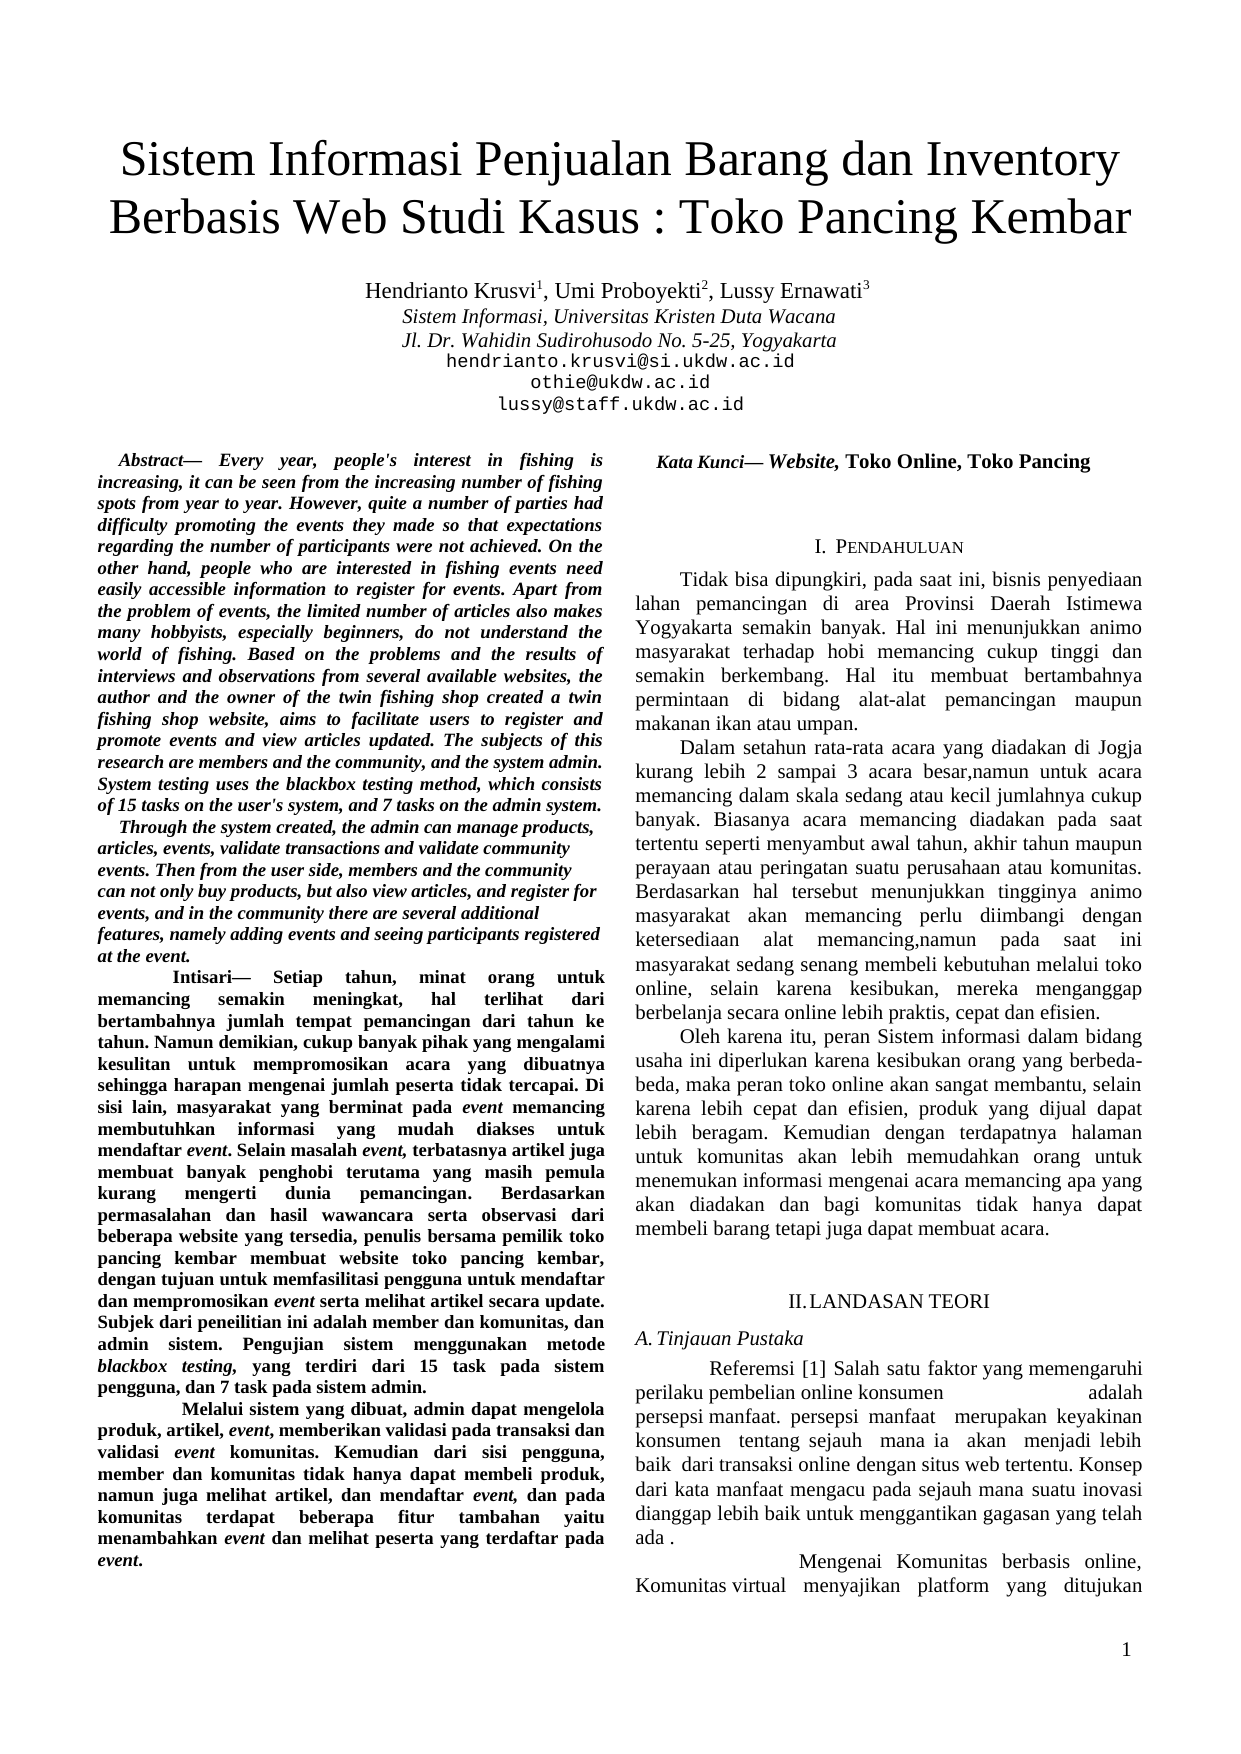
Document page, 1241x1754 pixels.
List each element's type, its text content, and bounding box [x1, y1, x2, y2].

text Sistem Informasi Penjualan Barang dan Inventory Berbasis Web Studi Kasus : Toko Pancing Kembar [97, 129, 1143, 244]
text Intisari— Setiap tahun, minat orang untuk memancing semakin meningkat, hal terlihat dari bertambahnya jumlah tempat pemancingan dari tahun ke tahun. Namun demikian, cukup banyak pihak yang mengalami kesulitan untuk mempromosikan acara yang dibuatnya sehingga harapan mengenai jumlah peserta tidak tercapai. Di sisi lain, masyarakat yang berminat pada event memancing membutuhkan informasi yang mudah diakses untuk mendaftar event. Selain masalah event, terbatasnya artikel juga membuat banyak penghobi terutama yang masih pemula kurang mengerti dunia pemancingan. Berdasarkan permasalahan dan hasil wawancara serta observasi dari beberapa website yang tersedia, penulis bersama pemilik toko pancing kembar membuat website toko pancing kembar, dengan tujuan untuk memfasilitasi pengguna untuk mendaftar dan mempromosikan event serta melihat artikel secara update. Subjek dari peneilitian ini adalah member dan komunitas, dan admin sistem. Pengujian sistem menggunakan metode blackbox testing, yang terdiri dari 15 task pada sistem pengguna, dan 7 task pada sistem admin. [97, 966, 605, 1398]
subtitle Pendahuluan [635, 534, 1143, 558]
text Through the system created, the admin can manage products, articles, events, validate transactions and validate community events. Then from the user side, members and the community can not only buy products, but also view articles, and register for events, and in the community there are several additional features, namely adding events and seeing participants registered at the event. [97, 816, 605, 966]
text Abstract— Every year, people's interest in fishing is increasing, it can be seen from the increasing number of fishing spots from year to year. However, quite a number of parties had difficulty promoting the events they made so that expectations regarding the number of participants were not achieved. On the other hand, people who are interested in fishing events need easily accessible information to register for events. Apart from the problem of events, the limited number of articles also makes many hobbyists, especially beginners, do not understand the world of fishing. Based on the problems and the results of interviews and observations from several available websites, the author and the owner of the twin fishing shop created a twin fishing shop website, aims to facilitate users to register and promote events and view articles updated. The subjects of this research are members and the community, and the system admin. System testing uses the blackbox testing method, which consists of 15 tasks on the user's system, and 7 tasks on the admin system. [97, 449, 605, 816]
text Dalam setahun rata-rata acara yang diadakan di Jogja kurang lebih 2 sampai 3 acara besar,namun untuk acara memancing dalam skala sedang atau kecil jumlahnya cukup banyak. Biasanya acara memancing diadakan pada saat tertentu seperti menyambut awal tahun, akhir tahun maupun perayaan atau peringatan suatu perusahaan atau komunitas. Berdasarkan hal tersebut menunjukkan tingginya animo masyarakat akan memancing perlu diimbangi dengan ketersediaan alat memancing,namun pada saat ini masyarakat sedang senang membeli kebutuhan melalui toko online, selain karena kesibukan, mereka menganggap berbelanja secara online lebih praktis, cepat dan efisien. [635, 735, 1143, 1024]
text Hendrianto Krusvi1, Umi Proboyekti2, Lussy Ernawati3 Sistem Informasi, Universitas Kristen Duta Wacana Jl. Dr. Wahidin Sudirohusodo No. 5-25, Yogyakarta hendrianto.krusvi@si.ukdw.ac.id othie@ukdw.ac.id lussy@staff.ukdw.ac.id [97, 277, 1143, 416]
subtitle LANDASAN TEORI [635, 1289, 1143, 1313]
text Oleh karena itu, peran Sistem informasi dalam bidang usaha ini diperlukan karena kesibukan orang yang berbeda-beda, maka peran toko online akan sangat membantu, selain karena lebih cepat dan efisien, produk yang dijual dapat lebih beragam. Kemudian dengan terdapatnya halaman untuk komunitas akan lebih memudahkan orang untuk menemukan informasi mengenai acara memancing apa yang akan diadakan dan bagi komunitas tidak hanya dapat membeli barang tetapi juga dapat membuat acara. [635, 1024, 1143, 1240]
text Tidak bisa dipungkiri, pada saat ini, bisnis penyediaan lahan pemancingan di area Provinsi Daerah Istimewa Yogyakarta semakin banyak. Hal ini menunjukkan animo masyarakat terhadap hobi memancing cukup tinggi dan semakin berkembang. Hal itu membuat bertambahnya permintaan di bidang alat-alat pemancingan maupun makanan ikan atau umpan. [635, 566, 1143, 735]
text Kata Kunci— Website, Toko Online, Toko Pancing [635, 449, 1143, 473]
text Referemsi Salah satu faktor.yang.memengaruhi perilaku.pembelian.online.konsumen adalah persepsi.manfaat. persepsi manfaat merupakan keyakinan konsumen tentang sejauh mana ia akan menjadi lebih baik dari transaksi online dengan situs web tertentu. Konsep dari kata manfaat mengacu pada sejauh mana suatu inovasi dianggap lebih baik untuk menggantikan gagasan yang telah ada . [635, 1356, 1143, 1549]
text Melalui sistem yang dibuat, admin dapat mengelola produk, artikel, event, memberikan validasi pada transaksi dan validasi event komunitas. Kemudian dari sisi pengguna, member dan komunitas tidak hanya dapat membeli produk, namun juga melihat artikel, dan mendaftar event, dan pada komunitas terdapat beberapa fitur tambahan yaitu menambahkan event dan melihat peserta yang terdaftar pada event. [97, 1398, 605, 1570]
subtitle Tinjauan Pustaka [635, 1326, 1143, 1350]
